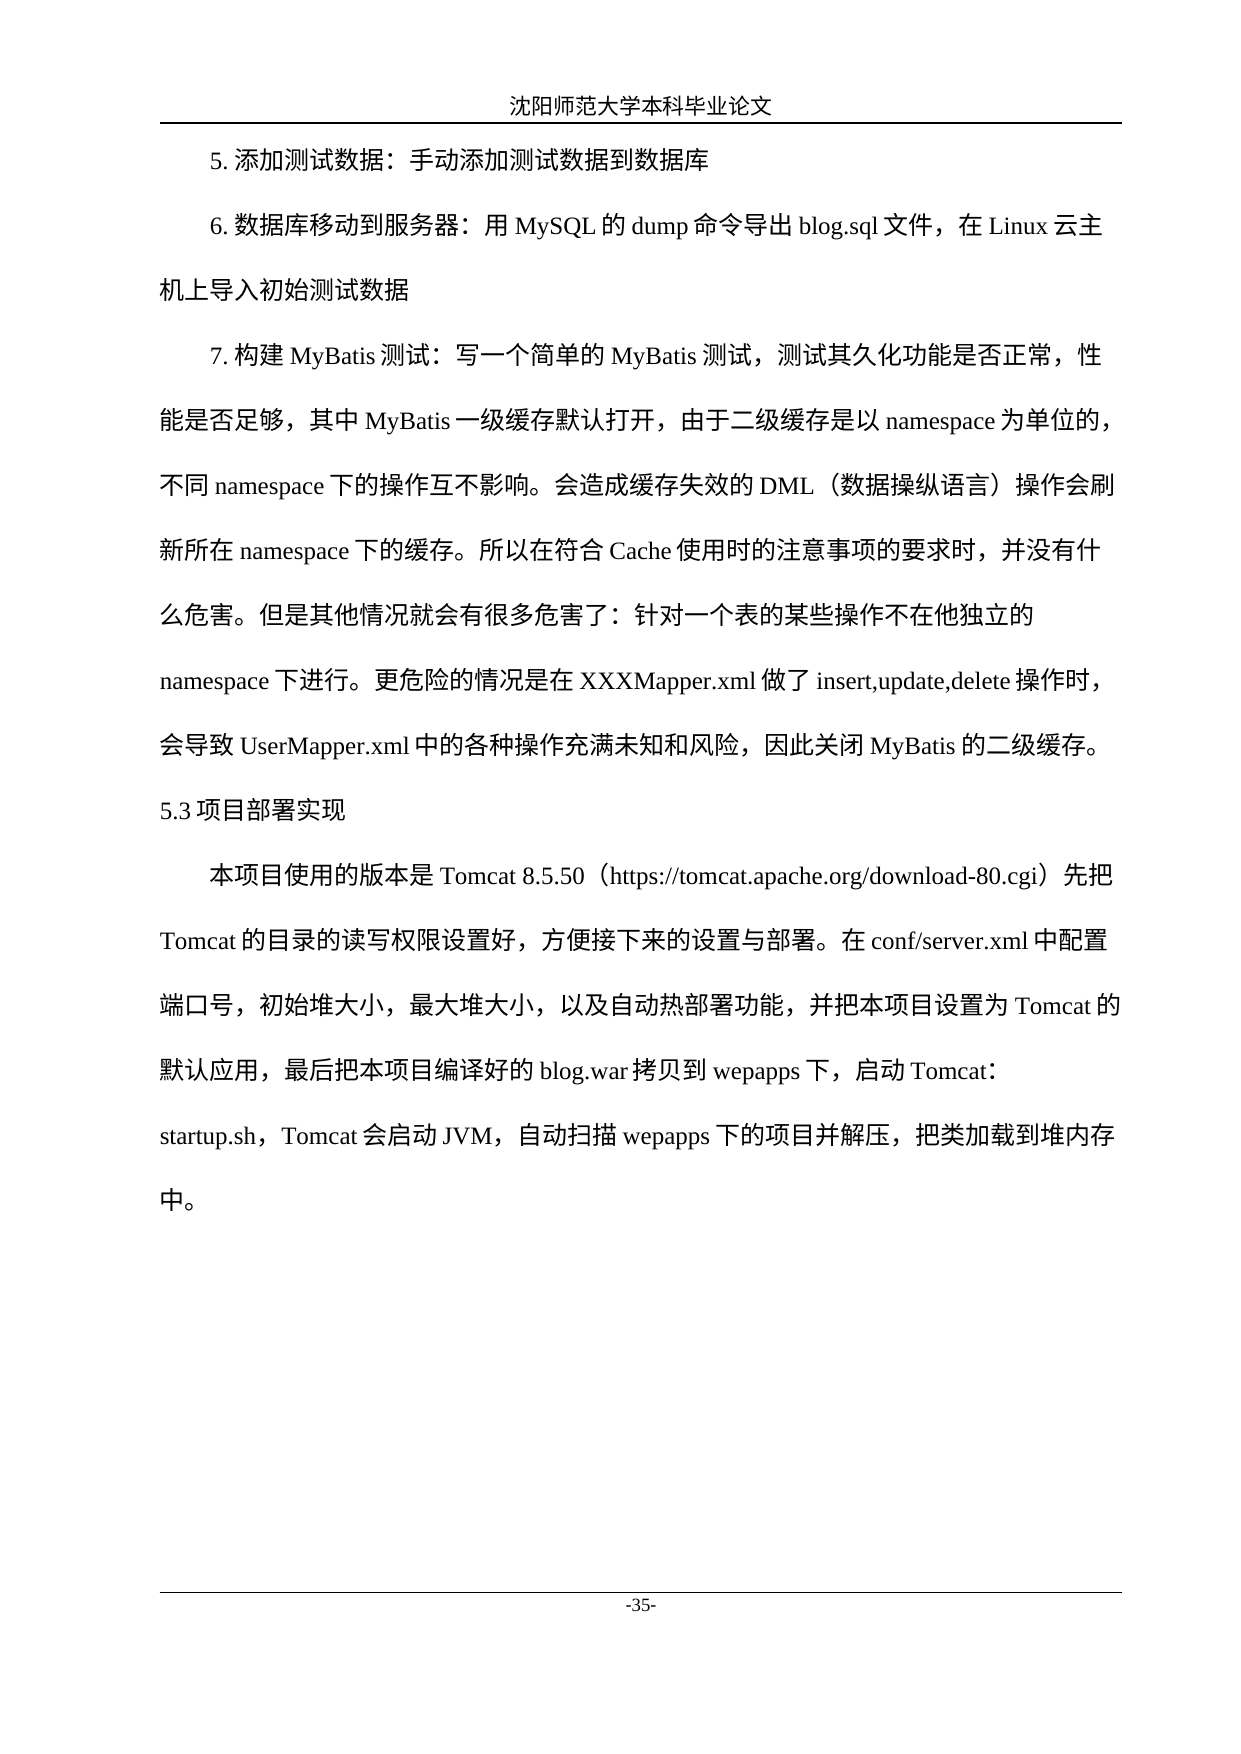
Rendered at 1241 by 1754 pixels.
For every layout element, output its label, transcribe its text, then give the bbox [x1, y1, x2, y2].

text 本项目使用的版本是Tomcat 8.5.50（https://tomcat.apache.org/download-80.cgi）先把Tomcat的目录的读写权限设置好，方便接下来的设置与部署。在conf/server.xml中配置端口号，初始堆大小，最大堆大小，以及自动热部署功能，并把本项目设置为Tomcat的默认应用，最后把本项目编译好的blog.war拷贝到wepapps下，启动Tomcat：startup.sh，Tomcat会启动JVM，自动扫描wepapps下的项目并解压，把类加载到堆内存中。 [159, 841, 1122, 1231]
subtitle 5.3项目部署实现 [159, 776, 1122, 841]
text 5. 添加测试数据：手动添加测试数据到数据库 [159, 126, 1122, 191]
text 7. 构建MyBatis测试：写一个简单的MyBatis测试，测试其久化功能是否正常，性能是否足够，其中MyBatis一级缓存默认打开，由于二级缓存是以namespace为单位的，不同namespace下的操作互不影响。会造成缓存失效的DML（数据操纵语言）操作会刷新所在namespace下的缓存。所以在符合Cache使用时的注意事项的要求时，并没有什么危害。但是其他情况就会有很多危害了：针对一个表的某些操作不在他独立的namespace下进行。更危险的情况是在XXXMapper.xml做了insert,update,delete操作时，会导致UserMapper.xml中的各种操作充满未知和风险，因此关闭MyBatis的二级缓存。 [159, 321, 1122, 776]
text 6. 数据库移动到服务器：用MySQL的dump命令导出blog.sql文件，在Linux云主机上导入初始测试数据 [159, 191, 1122, 321]
